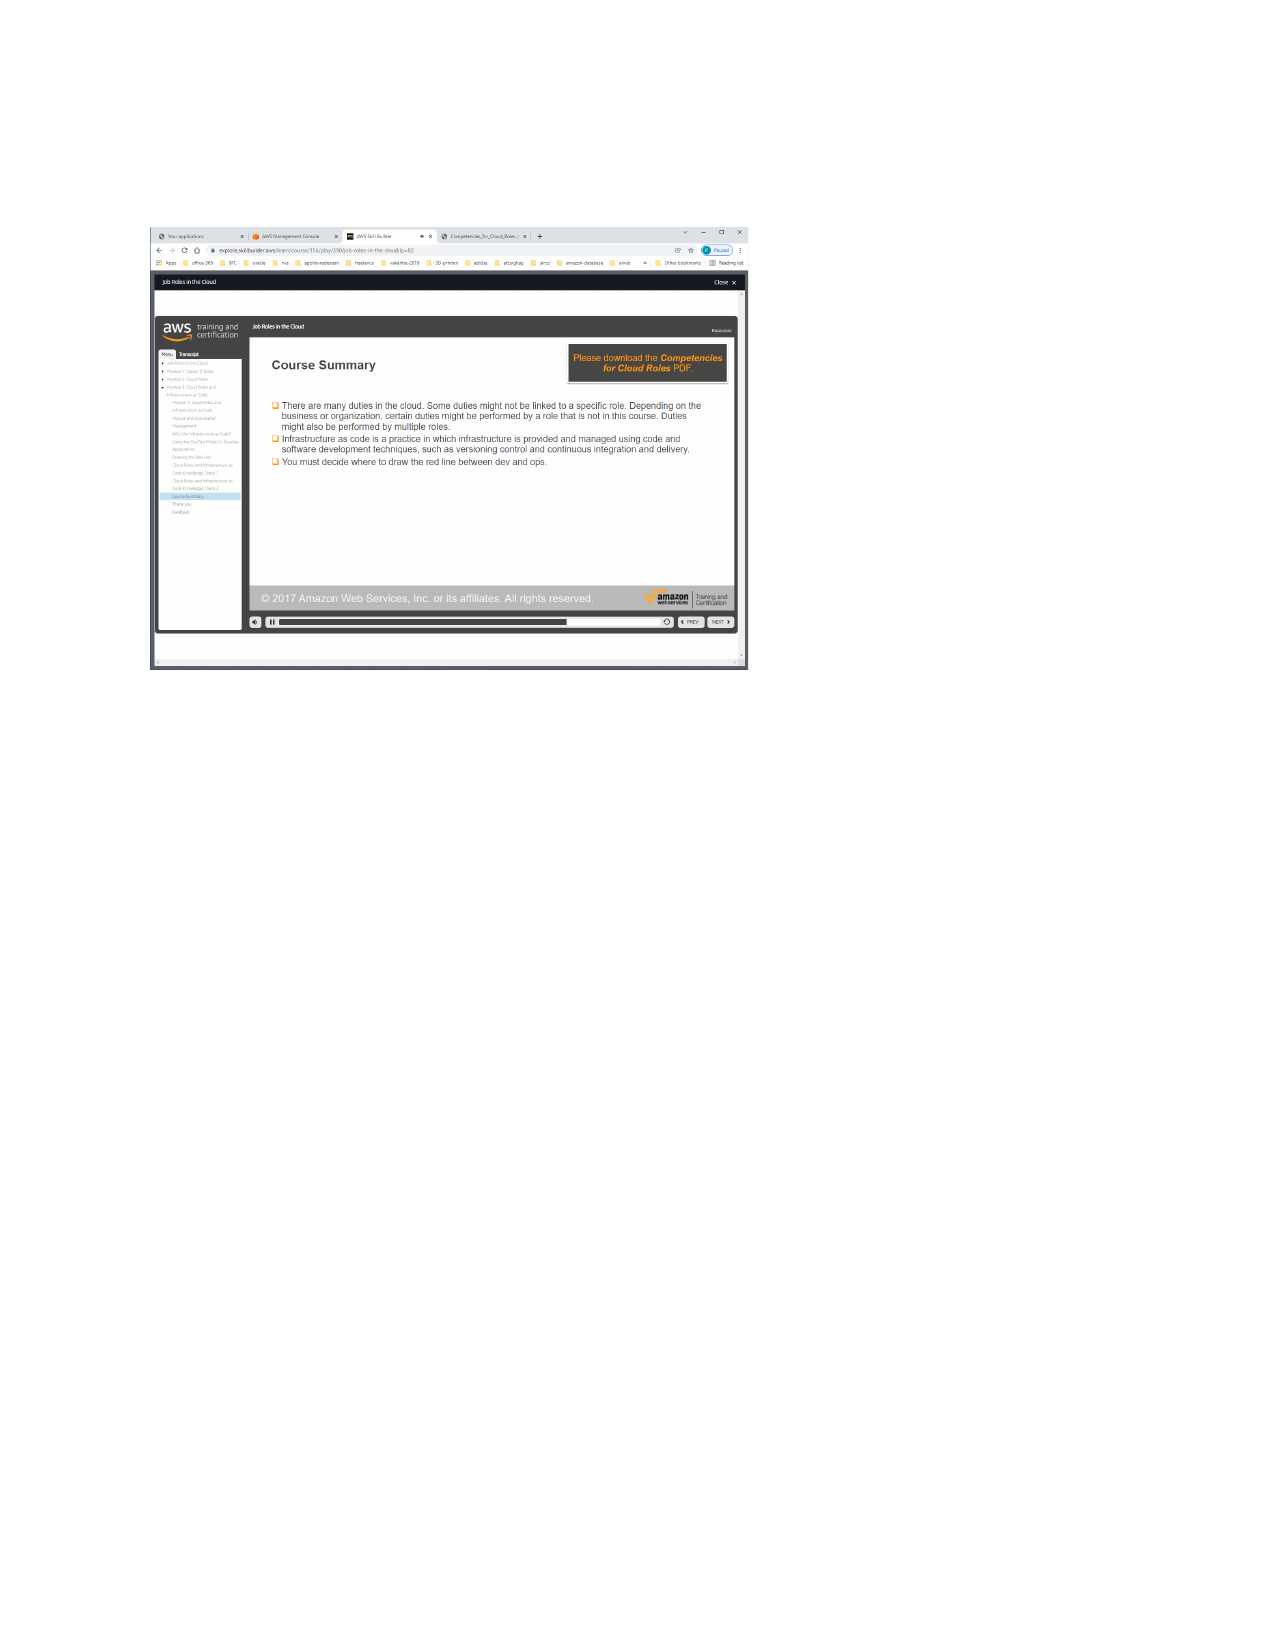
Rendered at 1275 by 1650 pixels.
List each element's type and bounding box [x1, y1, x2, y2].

picture [150, 227, 749, 670]
